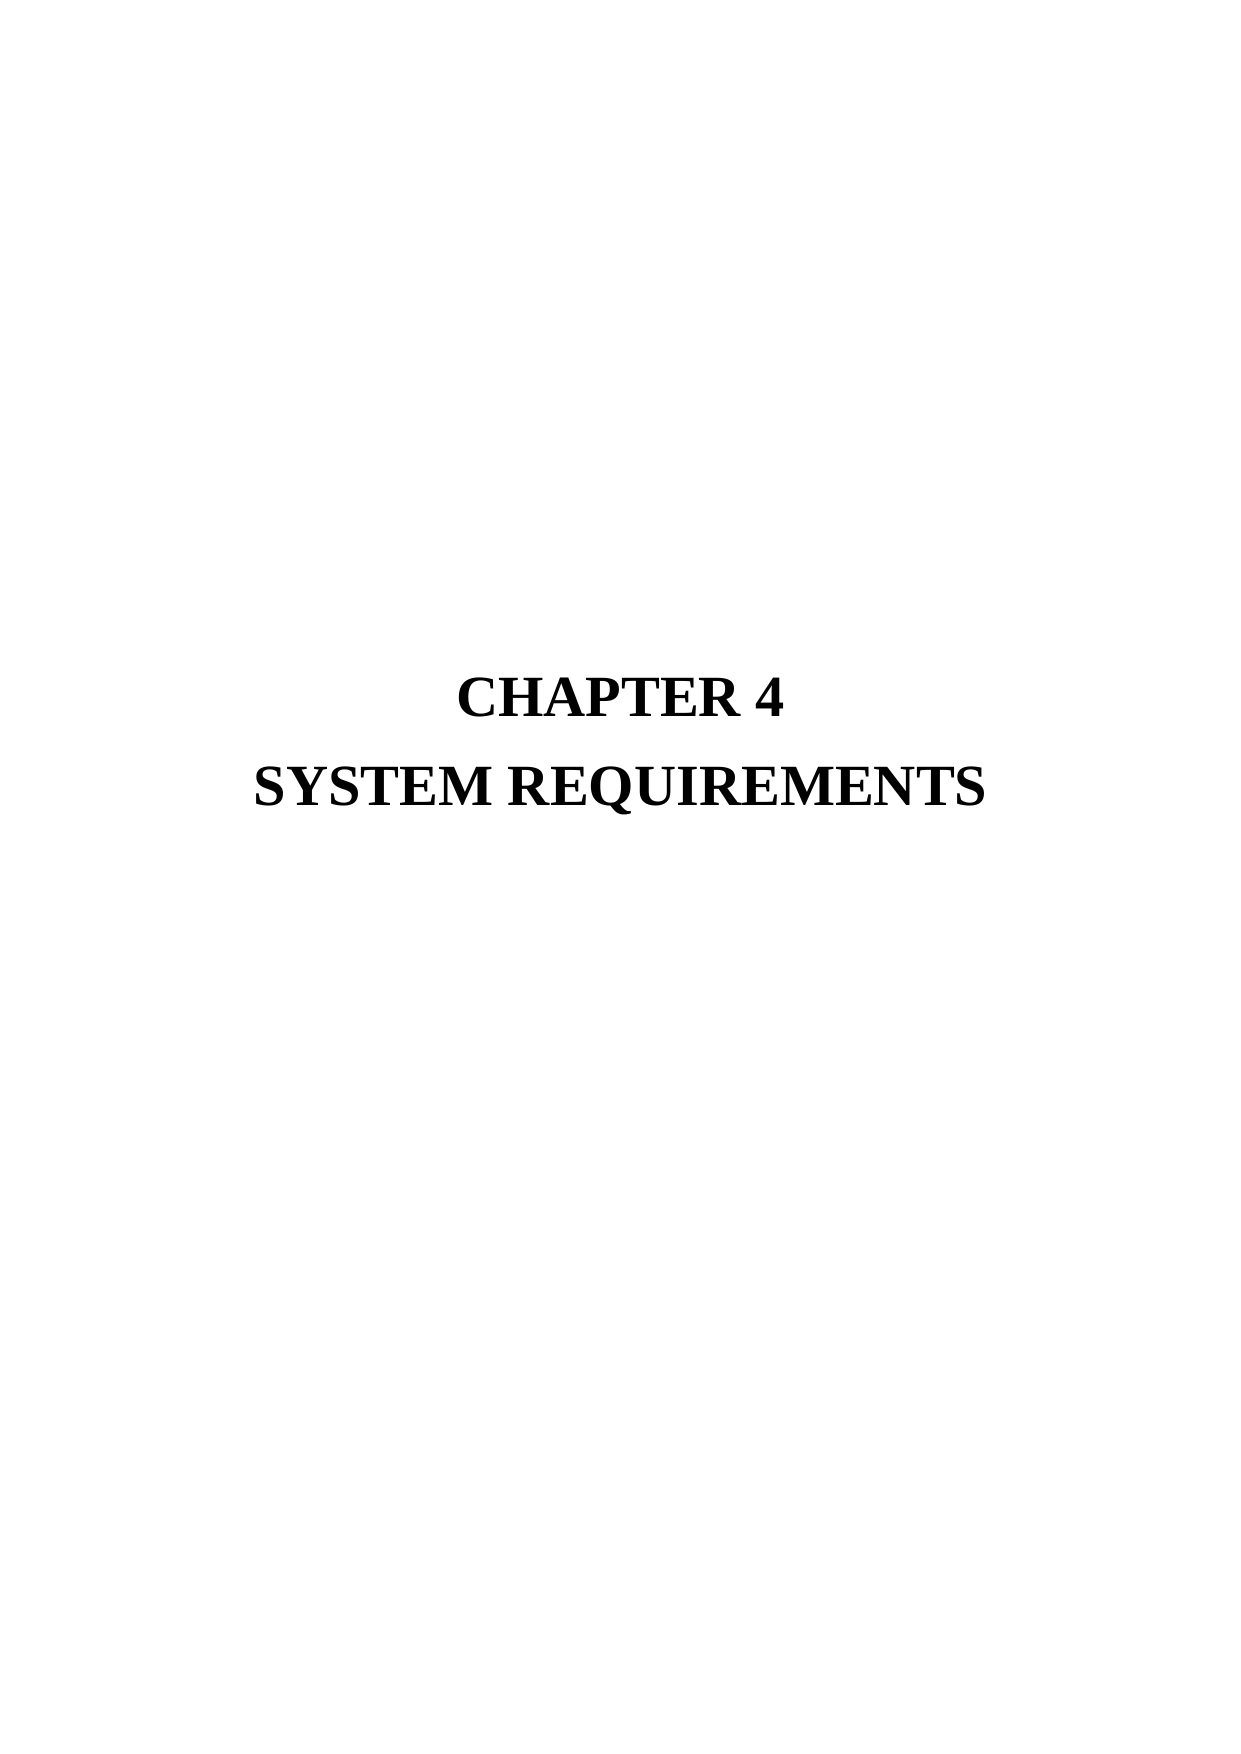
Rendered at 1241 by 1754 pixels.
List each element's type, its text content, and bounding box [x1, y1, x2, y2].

text SYSTEM REQUIREMENTS [150, 751, 1091, 818]
text CHAPTER 4 [150, 662, 1091, 729]
